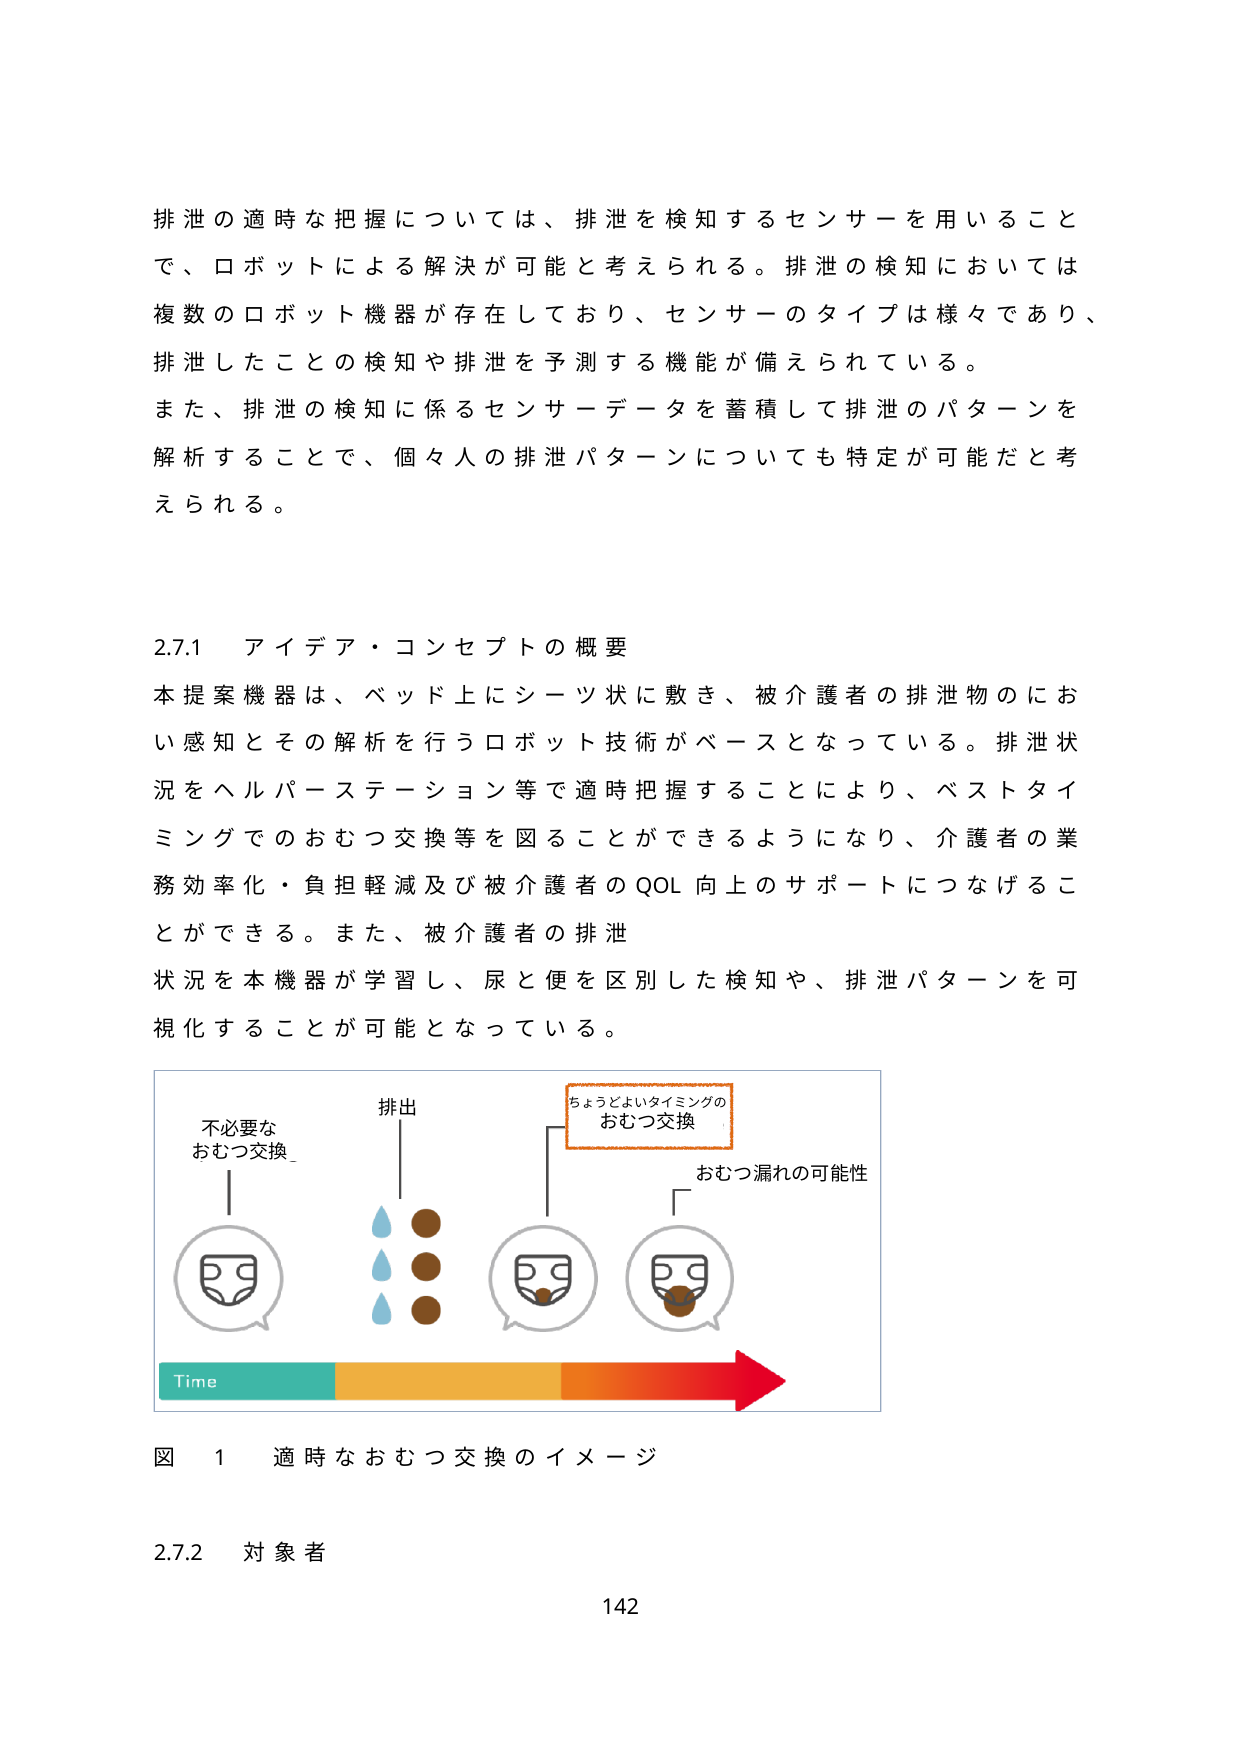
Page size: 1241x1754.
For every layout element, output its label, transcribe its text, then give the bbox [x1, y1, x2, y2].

text 排泄の適時な把握については、排泄を検知するセンサーを用いることで、ロボットによる解決が可能と考えられる。排泄の検知においては複数のロボット機器が存在しており、センサーのタイプは様々であり、排泄したことの検知や排泄を予測する機能が備えられている。 [153, 194, 1087, 384]
text 状況を本機器が学習し、尿と便を区別した検知や、排泄パターンを可視化することが可能となっている。 [153, 956, 1087, 1051]
text 図 1 適時なおむつ交換のイメージ [153, 1432, 1087, 1479]
text また、排泄の検知に係るセンサーデータを蓄積して排泄のパターンを解析することで、個々人の排泄パターンについても特定が可能だと考えられる。 [153, 384, 1087, 527]
text 2.7.1 アイデア・コンセプトの概要 [153, 622, 1087, 670]
text 2.7.2 対象者 [153, 1527, 1087, 1574]
text 本提案機器は、ベッド上にシーツ状に敷き、被介護者の排泄物のにおい感知とその解析を行うロボット技術がベースとなっている。排泄状況をヘルパーステーション等で適時把握することにより、ベストタイミングでのおむつ交換等を図ることができるようになり、介護者の業務効率化・負担軽減及び被介護者のQOL向上のサポートにつなげることができる。また、被介護者の排泄 [153, 670, 1087, 956]
